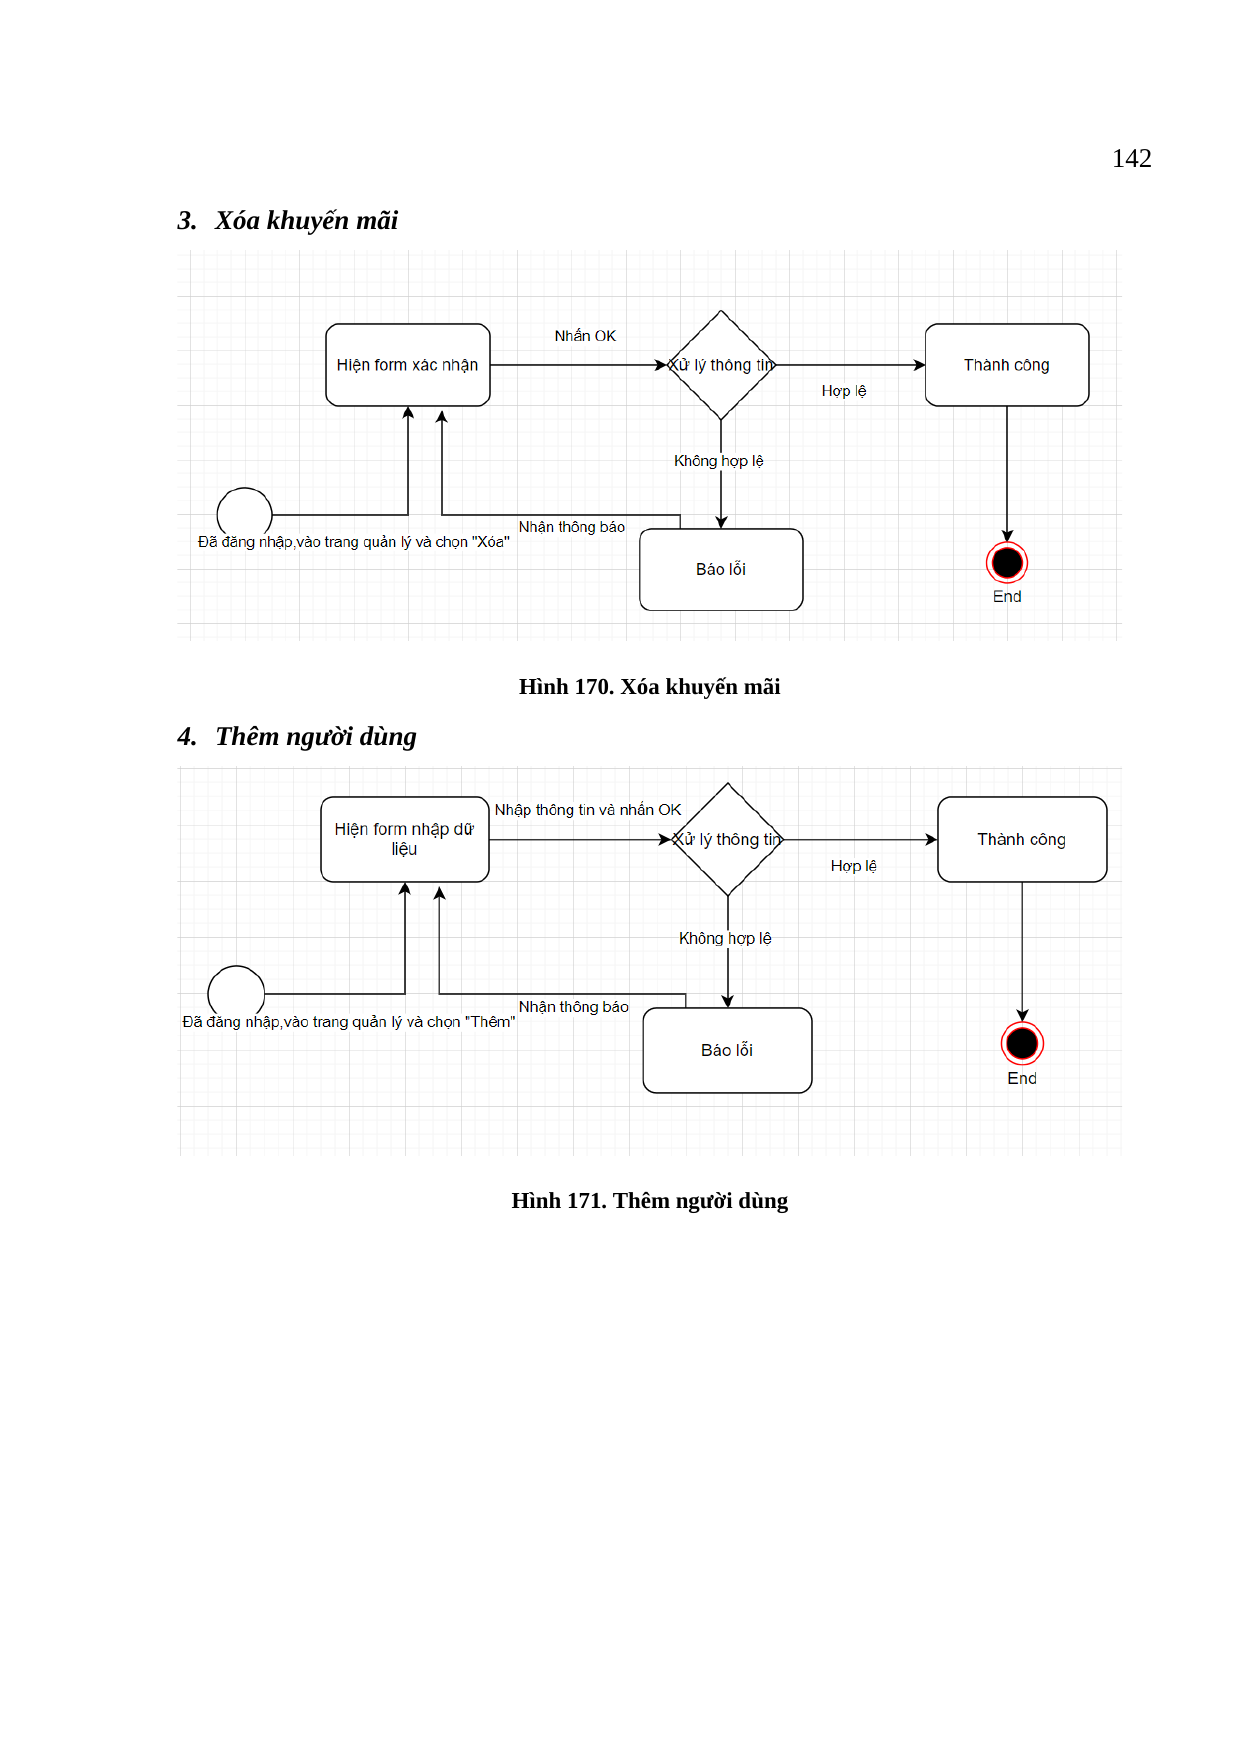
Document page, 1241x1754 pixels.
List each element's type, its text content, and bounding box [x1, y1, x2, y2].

subtitle Xóa khuyến mãi [177, 204, 1122, 235]
subtitle Thêm người dùng [177, 720, 1122, 751]
text Hình 171. Thêm người dùng [177, 1188, 1122, 1214]
picture [177, 250, 1123, 641]
picture [177, 766, 1123, 1156]
text Hình 170. Xóa khuyến mãi [177, 673, 1122, 699]
